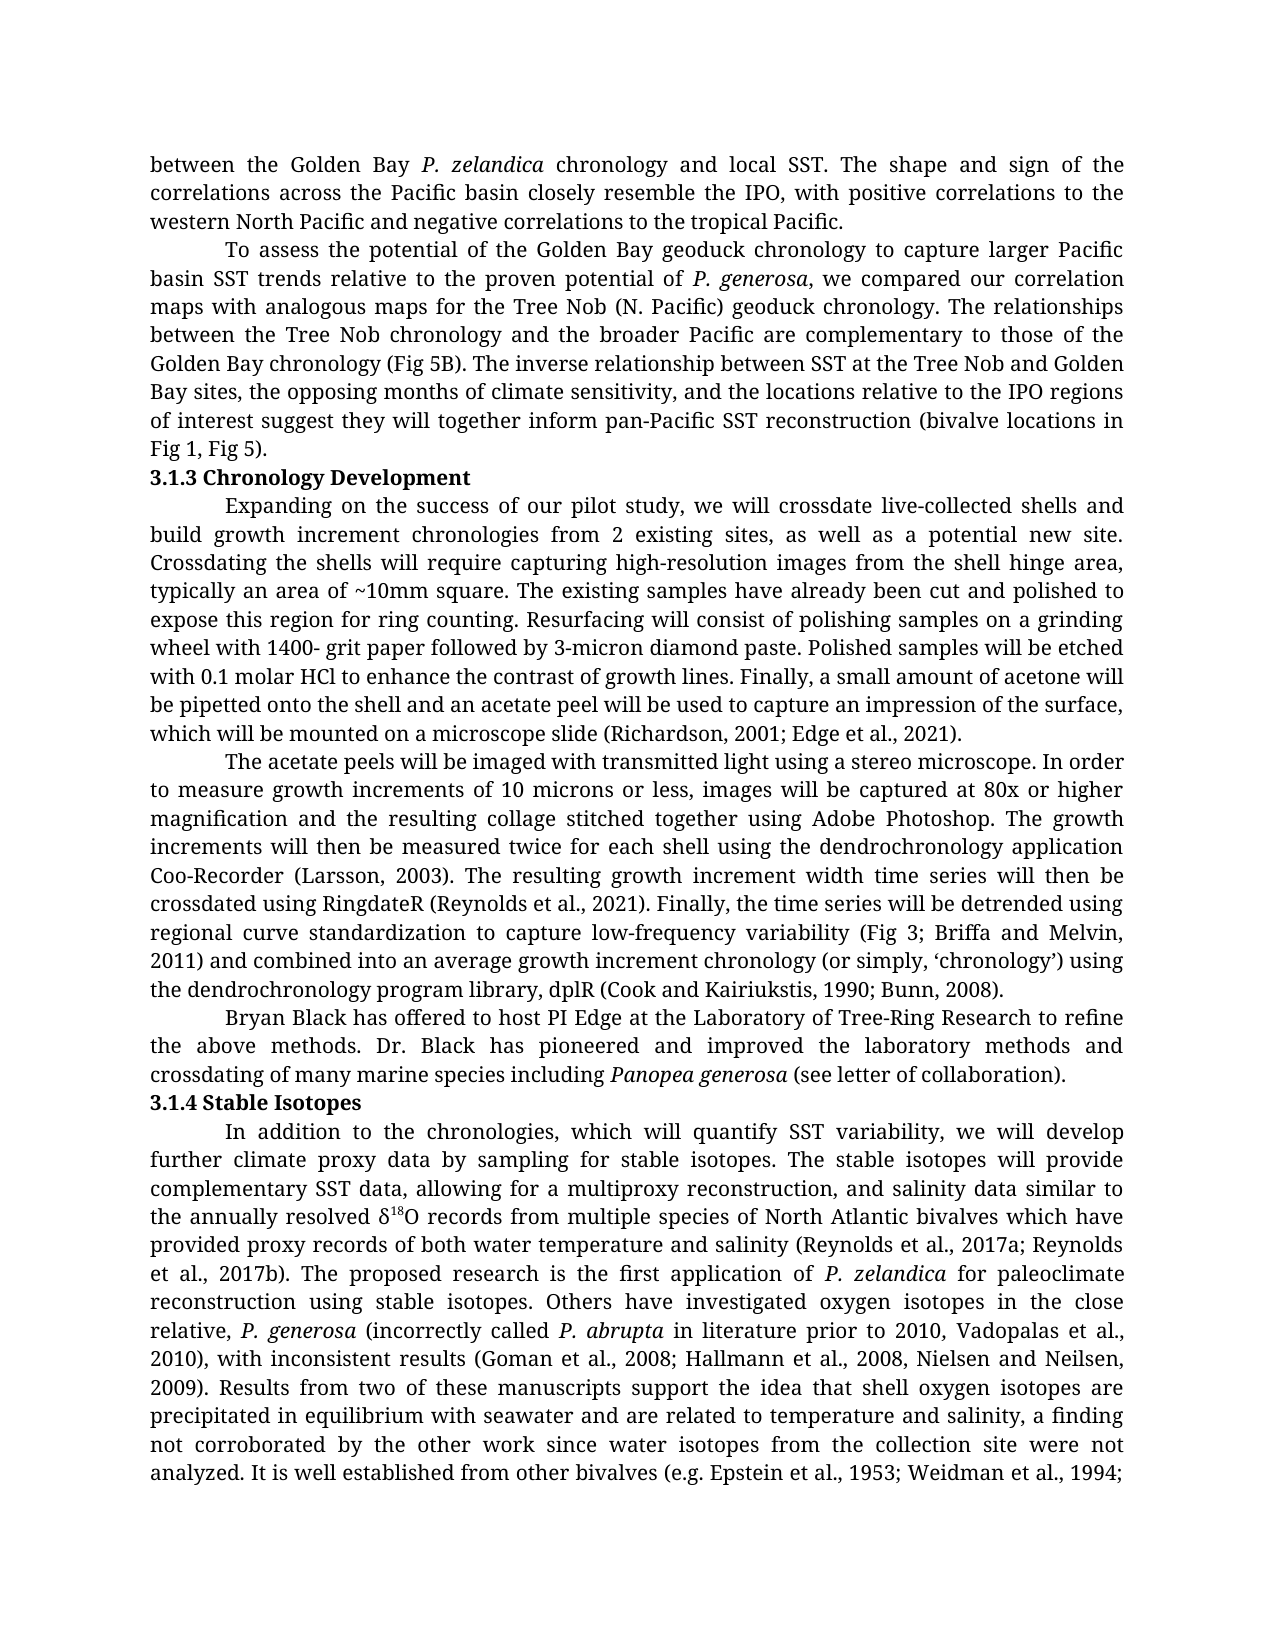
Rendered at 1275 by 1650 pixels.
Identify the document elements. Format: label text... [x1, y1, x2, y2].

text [150, 1117, 1125, 1487]
text To assess the potential of the Golden Bay geoduck chronology to capture larger Pacific basin SST trends relative to the proven potential of P. generosa, we compared our correlation maps with analogous maps for the Tree Nob (N. Pacific) geoduck chronology. The relationships between the Tree Nob chronology and the broader Pacific are complementary to those of the Golden Bay chronology (Fig 5B). The inverse relationship between SST at the Tree Nob and Golden Bay sites, the opposing months of climate sensitivity, and the locations relative to the IPO regions of interest suggest they will together inform pan-Pacific SST reconstruction (bivalve locations in Fig 1, Fig 5). [150, 235, 1125, 463]
text 3.1.4 Stable Isotopes [150, 1088, 1125, 1117]
text 3.1.3 Chronology Development [150, 463, 1125, 491]
text The acetate peels will be imaged with transmitted light using a stereo microscope. In order to measure growth increments of 10 microns or less, images will be captured at 80x or higher magnification and the resulting collage stitched together using Adobe Photoshop. The growth increments will then be measured twice for each shell using the dendrochronology application Coo-Recorder (Larsson, 2003). The resulting growth increment width time series will then be crossdated using RingdateR (Reynolds et al., 2021). Finally, the time series will be detrended using regional curve standardization to capture low-frequency variability (Fig 3; Briffa and Melvin, 2011) and combined into an average growth increment chronology (or simply, ‘chronology’) using the dendrochronology program library, dplR (Cook and Kairiukstis, 1990; Bunn, 2008). [150, 747, 1125, 1003]
text Bryan Black has offered to host PI Edge at the Laboratory of Tree-Ring Research to refine the above methods. Dr. Black has pioneered and improved the laboratory methods and crossdating of many marine species including Panopea generosa (see letter of collaboration). [150, 1003, 1125, 1088]
text Expanding on the success of our pilot study, we will crossdate live-collected shells and build growth increment chronologies from 2 existing sites, as well as a potential new site. Crossdating the shells will require capturing high-resolution images from the shell hinge area, typically an area of ~10mm square. The existing samples have already been cut and polished to expose this region for ring counting. Resurfacing will consist of polishing samples on a grinding wheel with 1400- grit paper followed by 3-micron diamond paste. Polished samples will be etched with 0.1 molar HCl to enhance the contrast of growth lines. Finally, a small amount of acetone will be pipetted onto the shell and an acetate peel will be used to capture an impression of the surface, which will be mounted on a microscope slide (Richardson, 2001; Edge et al., 2021). [150, 491, 1125, 747]
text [150, 150, 1125, 235]
